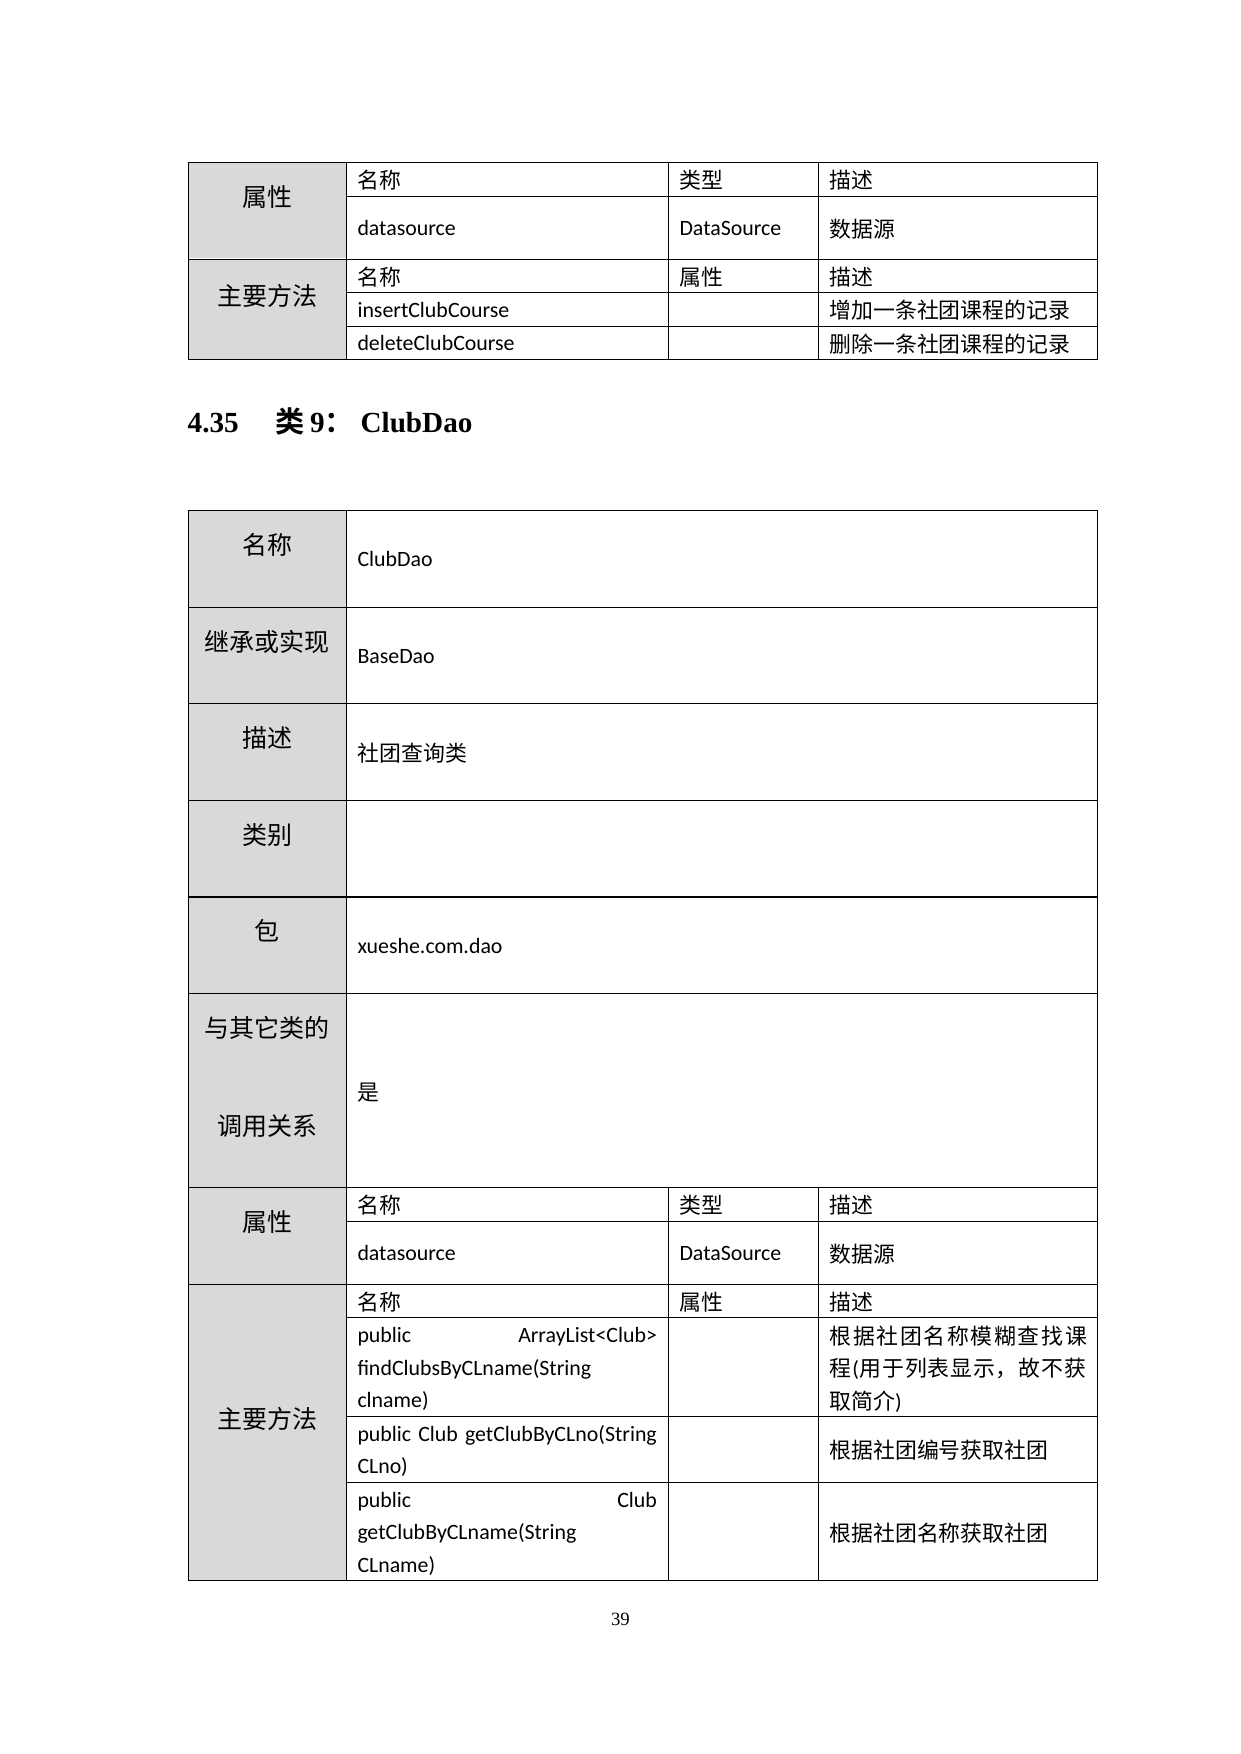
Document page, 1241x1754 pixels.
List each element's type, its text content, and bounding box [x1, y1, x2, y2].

table_cell 增加一条社团课程的记录 [819, 293, 1097, 326]
table_cell 根据社团名称模糊查找课程(用于列表显示，故不获取简介) [819, 1318, 1097, 1416]
table_cell 继承或实现 [189, 608, 346, 703]
table_cell 名称 [347, 1188, 668, 1221]
table_cell 与其它类的调用关系 [189, 994, 346, 1187]
table_cell 主要方法 [189, 1285, 346, 1580]
table_cell public Club getClubByCLname(String CLname) [347, 1483, 668, 1580]
table_cell [347, 801, 1097, 896]
table_cell 主要方法 [189, 260, 346, 359]
table_cell 删除一条社团课程的记录 [819, 327, 1097, 359]
table_cell 属性 [189, 1188, 346, 1284]
table_cell [669, 293, 818, 326]
table_cell xueshe.com.dao [347, 898, 1097, 993]
table_cell datasource [347, 197, 668, 258]
table_cell 数据源 [819, 1222, 1097, 1284]
table_cell DataSource [669, 197, 818, 258]
table_cell 描述 [819, 1188, 1097, 1221]
table_cell datasource [347, 1222, 668, 1284]
table_cell 根据社团编号获取社团 [819, 1417, 1097, 1482]
table_cell 社团查询类 [347, 704, 1097, 800]
table_cell [669, 1417, 818, 1482]
table_cell 名称 [347, 163, 668, 196]
table_cell 描述 [819, 163, 1097, 196]
table_cell 属性 [669, 260, 818, 292]
table_cell [669, 327, 818, 359]
table_cell 描述 [189, 704, 346, 800]
table_cell [669, 1318, 818, 1416]
table_cell 数据源 [819, 197, 1097, 258]
table_cell deleteClubCourse [347, 327, 668, 359]
table_header 名称 [189, 511, 346, 607]
table_cell 描述 [819, 1285, 1097, 1317]
table_cell public Club getClubByCLno(String CLno) [347, 1417, 668, 1482]
table_cell insertClubCourse [347, 293, 668, 326]
table_cell 类型 [669, 1188, 818, 1221]
table_cell 名称 [347, 260, 668, 292]
table_cell 描述 [819, 260, 1097, 292]
table_cell 类型 [669, 163, 818, 196]
table_cell 属性 [669, 1285, 818, 1317]
table_cell 包 [189, 898, 346, 993]
subtitle 类9： ClubDao [187, 387, 1053, 452]
table_cell BaseDao [347, 608, 1097, 703]
table_cell 类别 [189, 801, 346, 896]
table_cell 属性 [189, 163, 346, 258]
table_cell DataSource [669, 1222, 818, 1284]
table_header ClubDao [347, 511, 1097, 607]
table_cell 根据社团名称获取社团 [819, 1483, 1097, 1580]
table_cell 是 [347, 994, 1097, 1187]
table_cell [669, 1483, 818, 1580]
table_cell 名称 [347, 1285, 668, 1317]
table_cell public ArrayList<Club> findClubsByCLname(String clname) [347, 1318, 668, 1416]
